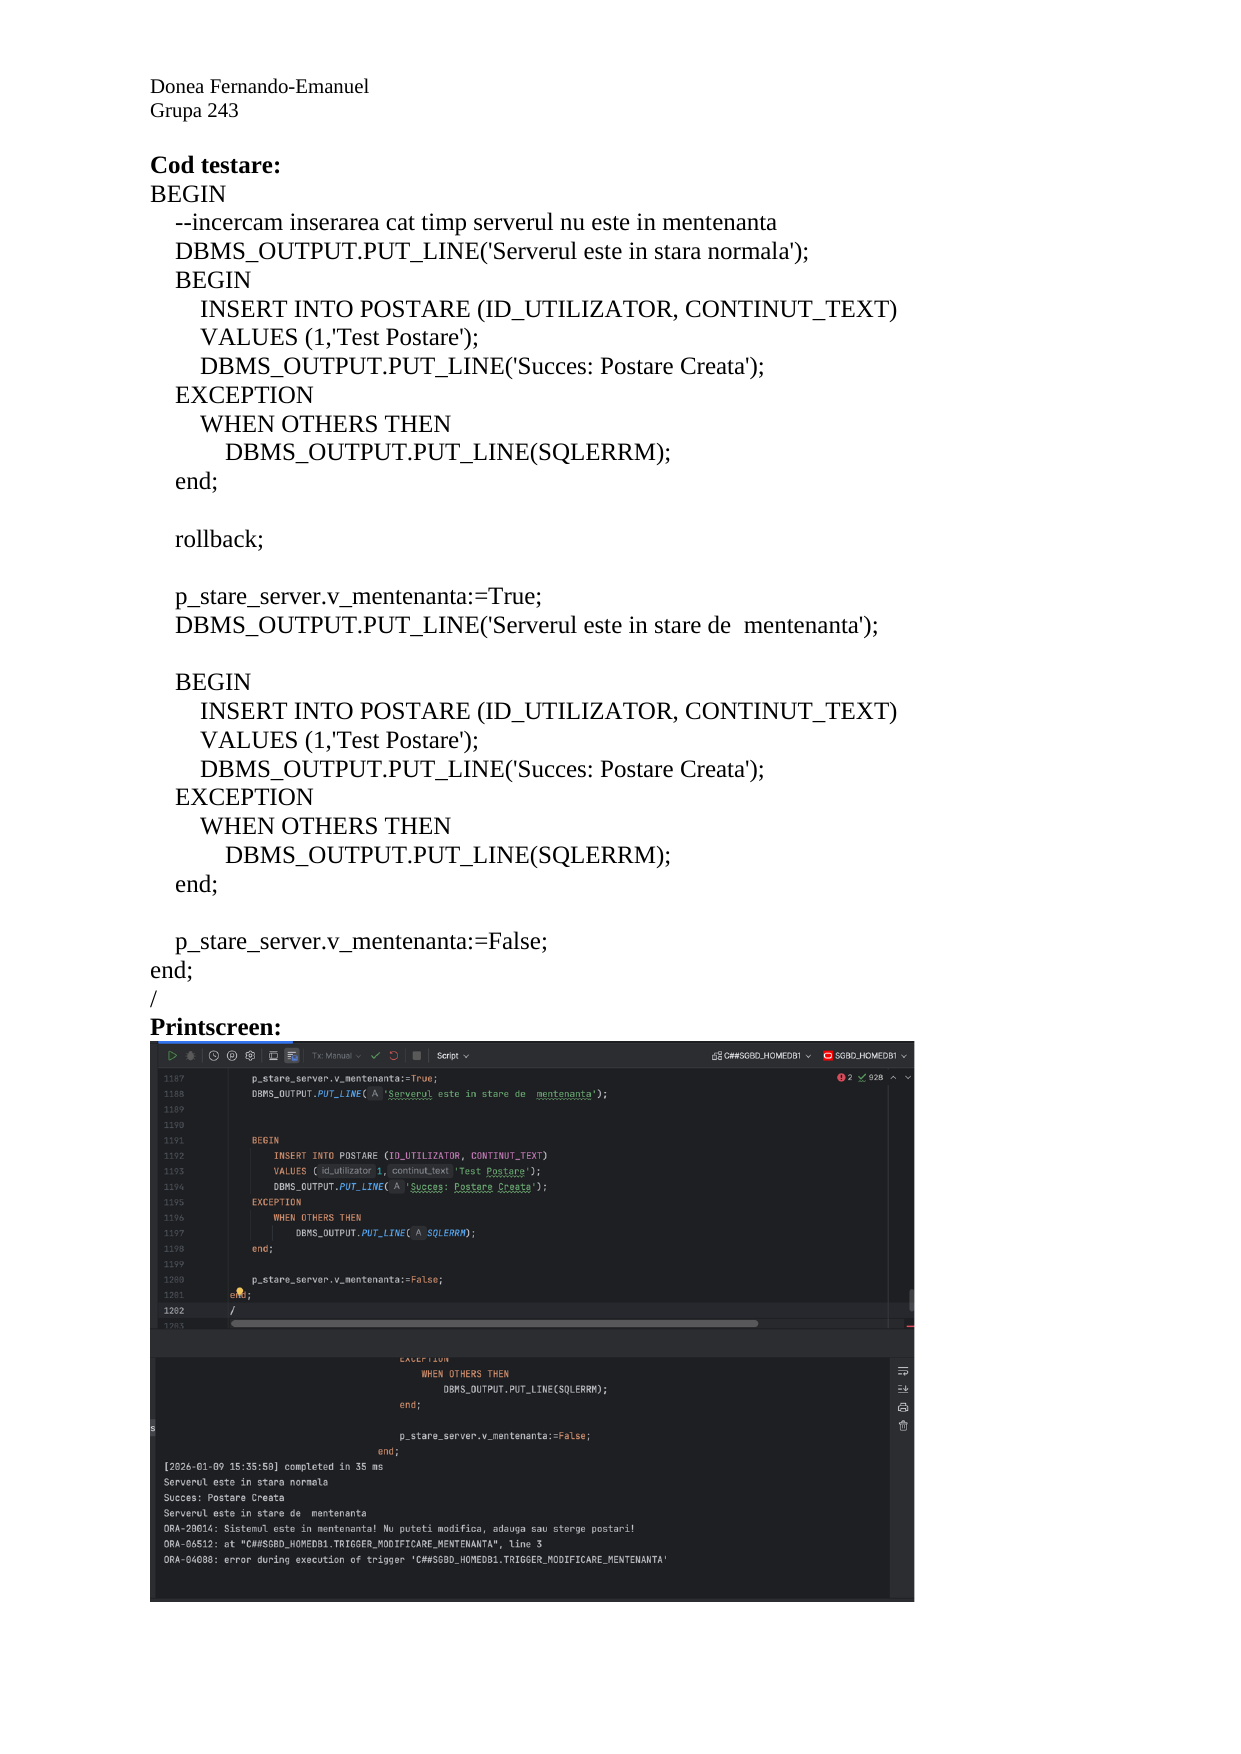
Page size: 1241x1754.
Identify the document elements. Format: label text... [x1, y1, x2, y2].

text EXCEPTION [150, 380, 1090, 409]
text WHEN OTHERS THEN [150, 811, 1090, 840]
text VALUES (1,'Test Postare'); [150, 322, 1090, 351]
text BEGIN [150, 265, 1090, 294]
text end; [150, 466, 1090, 495]
text rollback; [150, 524, 1090, 552]
text p_stare_server.v_mentenanta:=True; [150, 581, 1090, 610]
text DBMS_OUTPUT.PUT_LINE(SQLERRM); [150, 840, 1090, 869]
text / [150, 984, 1090, 1012]
text end; [150, 955, 1090, 984]
text --incercam inserarea cat timp serverul nu este in mentenanta [150, 207, 1090, 236]
text VALUES (1,'Test Postare'); [150, 725, 1090, 754]
text end; [150, 869, 1090, 897]
text Cod testare: [150, 150, 1090, 179]
text INSERT INTO POSTARE (ID_UTILIZATOR, CONTINUT_TEXT) [150, 294, 1090, 322]
text p_stare_server.v_mentenanta:=False; [150, 926, 1090, 955]
text EXCEPTION [150, 782, 1090, 811]
text WHEN OTHERS THEN [150, 409, 1090, 437]
text DBMS_OUTPUT.PUT_LINE('Serverul este in stara normala'); [150, 236, 1090, 265]
text DBMS_OUTPUT.PUT_LINE(SQLERRM); [150, 437, 1090, 466]
text BEGIN [150, 179, 1090, 207]
text DBMS_OUTPUT.PUT_LINE('Succes: Postare Creata'); [150, 754, 1090, 782]
text INSERT INTO POSTARE (ID_UTILIZATOR, CONTINUT_TEXT) [150, 696, 1090, 725]
text DBMS_OUTPUT.PUT_LINE('Succes: Postare Creata'); [150, 351, 1090, 380]
text BEGIN [150, 667, 1090, 696]
text DBMS_OUTPUT.PUT_LINE('Serverul este in stare de mentenanta'); [150, 610, 1090, 639]
text Printscreen: [150, 1012, 1090, 1041]
picture [150, 1041, 915, 1602]
